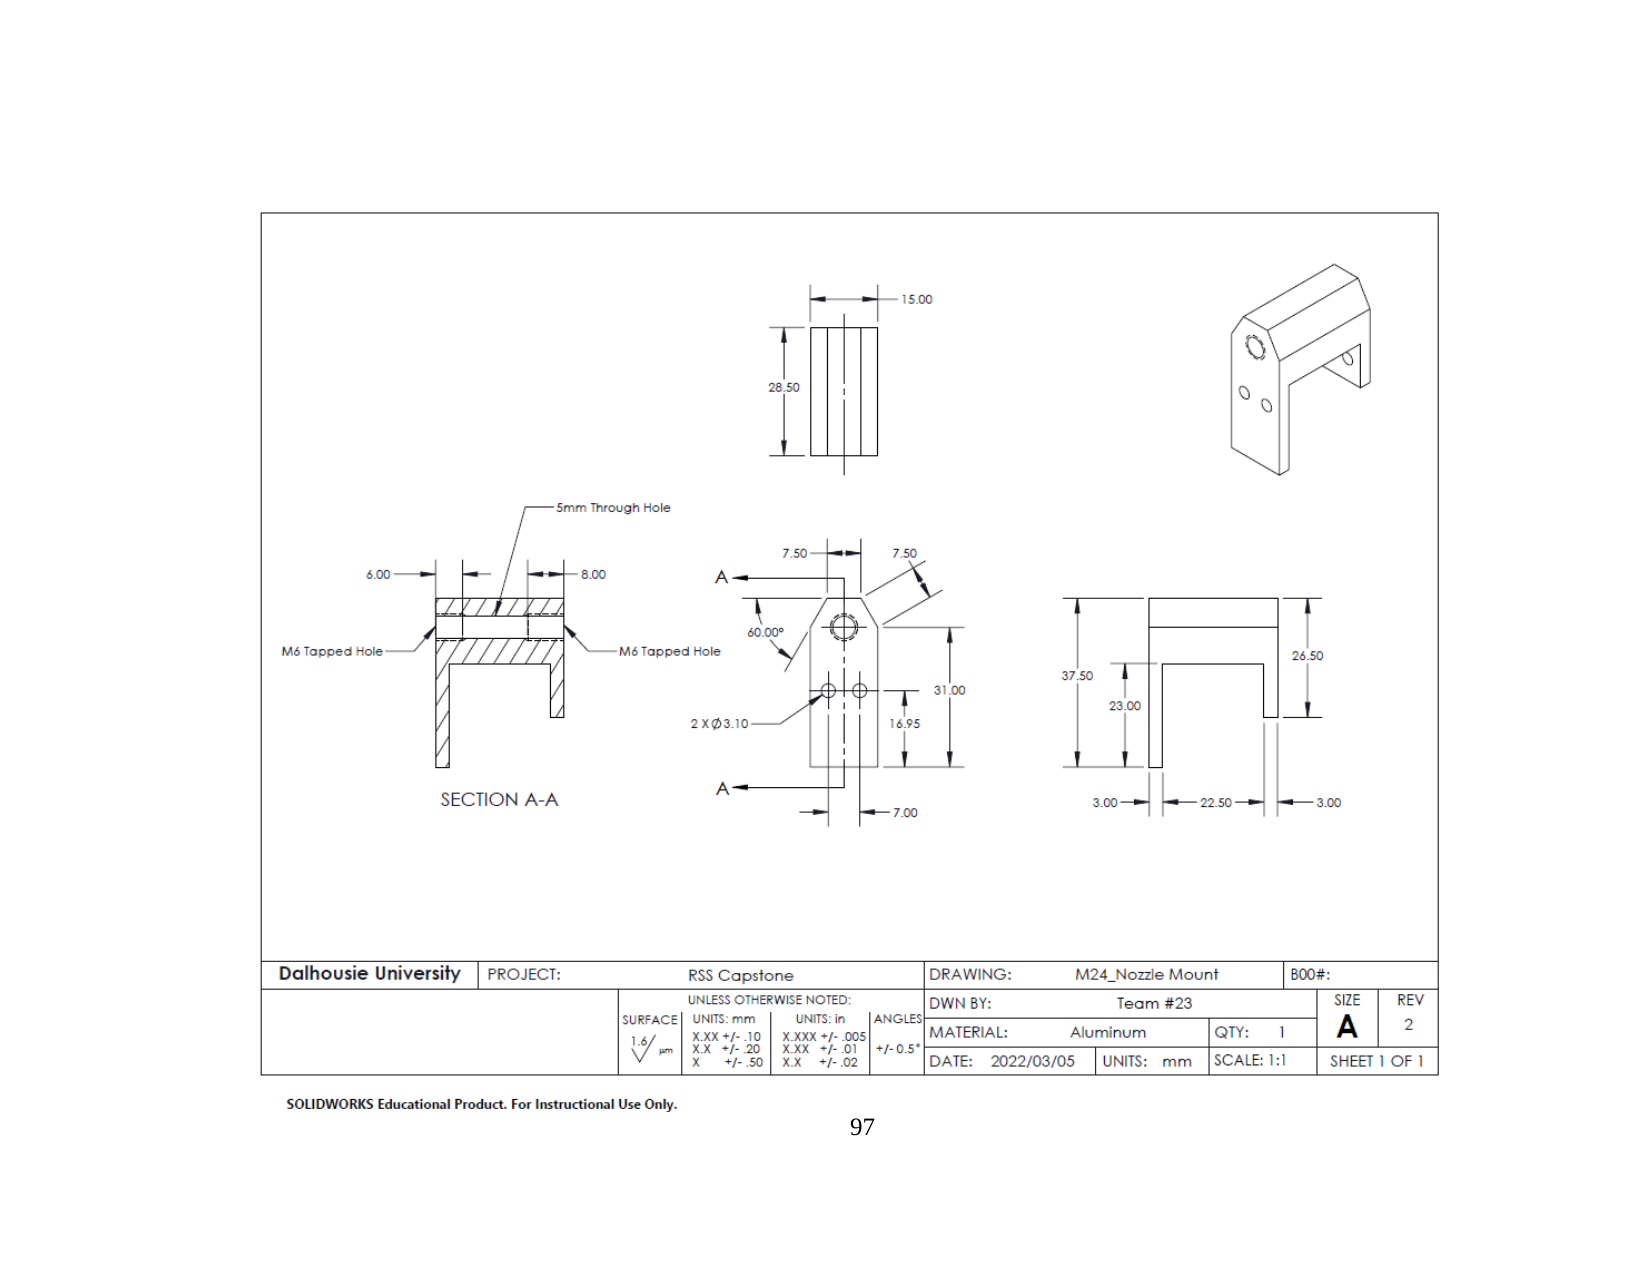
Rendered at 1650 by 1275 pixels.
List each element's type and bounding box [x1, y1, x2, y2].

picture [224, 150, 1480, 1112]
